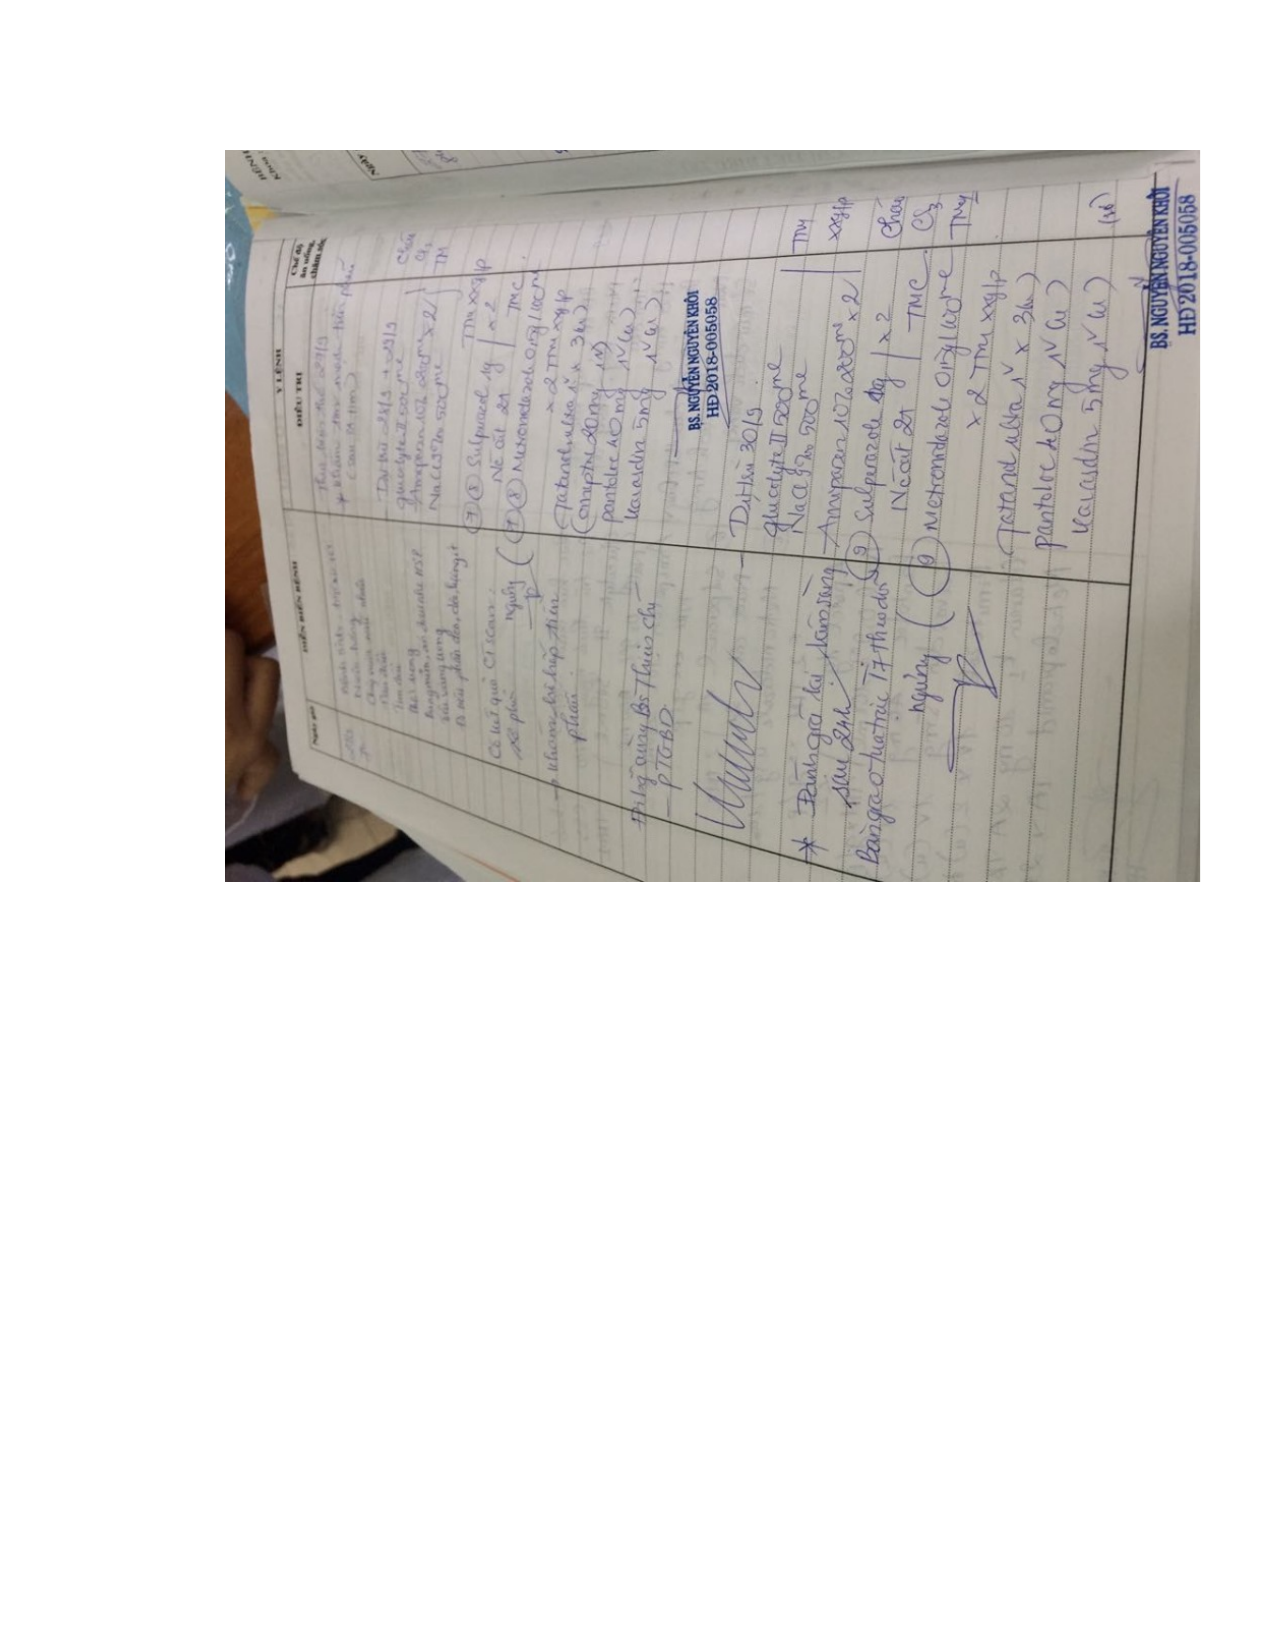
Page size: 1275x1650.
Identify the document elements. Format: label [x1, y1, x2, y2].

picture [225, 150, 1200, 882]
